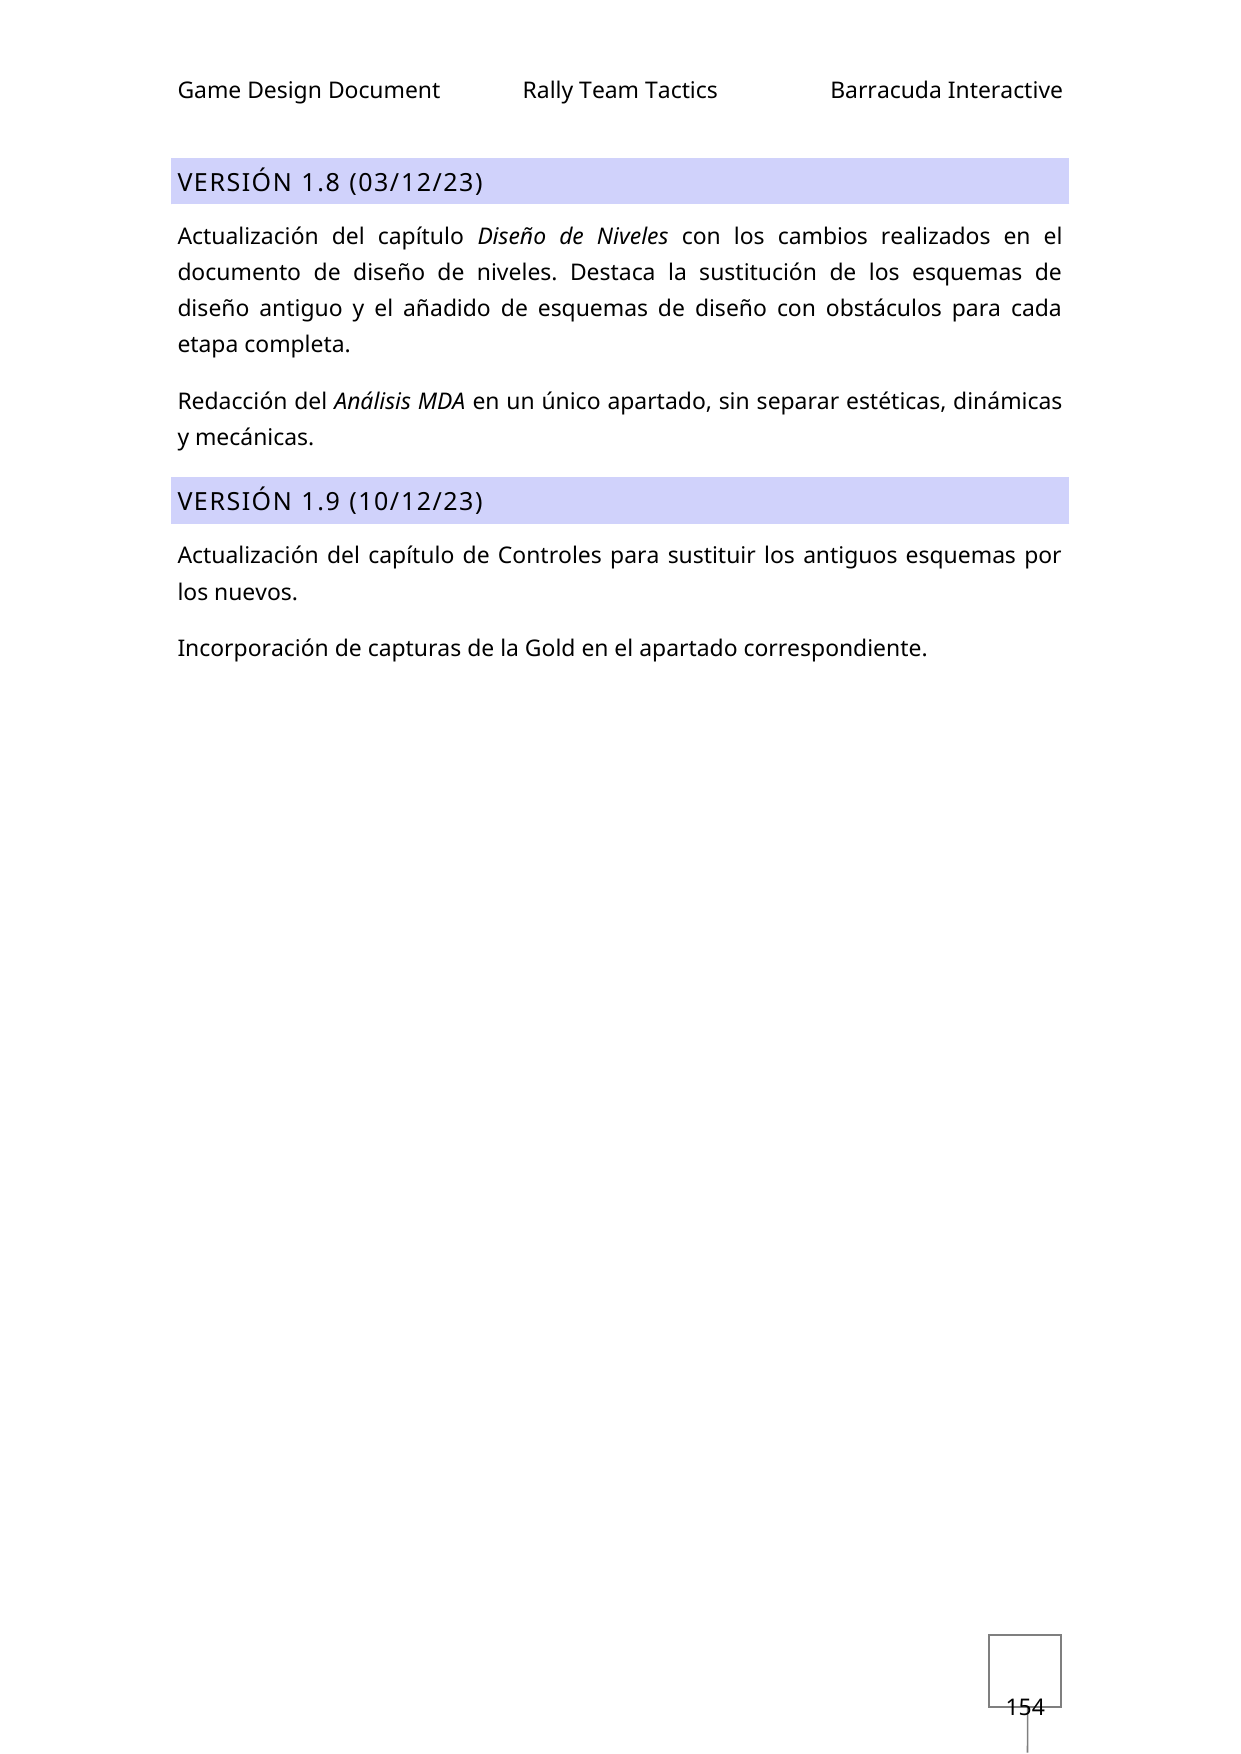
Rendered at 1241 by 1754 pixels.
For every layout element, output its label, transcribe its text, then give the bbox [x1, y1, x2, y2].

subtitle Versión 1.8 (03/12/23) [177, 164, 1063, 198]
text Actualización del capítulo Diseño de Niveles con los cambios realizados en el documento de diseño de niveles. Destaca la sustitución de los esquemas de diseño antiguo y el añadido de esquemas de diseño con obstáculos para cada etapa completa. [177, 220, 1063, 359]
text Redacción del Análisis MDA en un único apartado, sin separar estéticas, dinámicas y mecánicas. [177, 385, 1063, 452]
text Incorporación de capturas de la Gold en el apartado correspondiente. [177, 632, 1063, 663]
text Actualización del capítulo de Controles para sustituir los antiguos esquemas por los nuevos. [177, 539, 1063, 607]
subtitle Versión 1.9 (10/12/23) [177, 484, 1063, 518]
